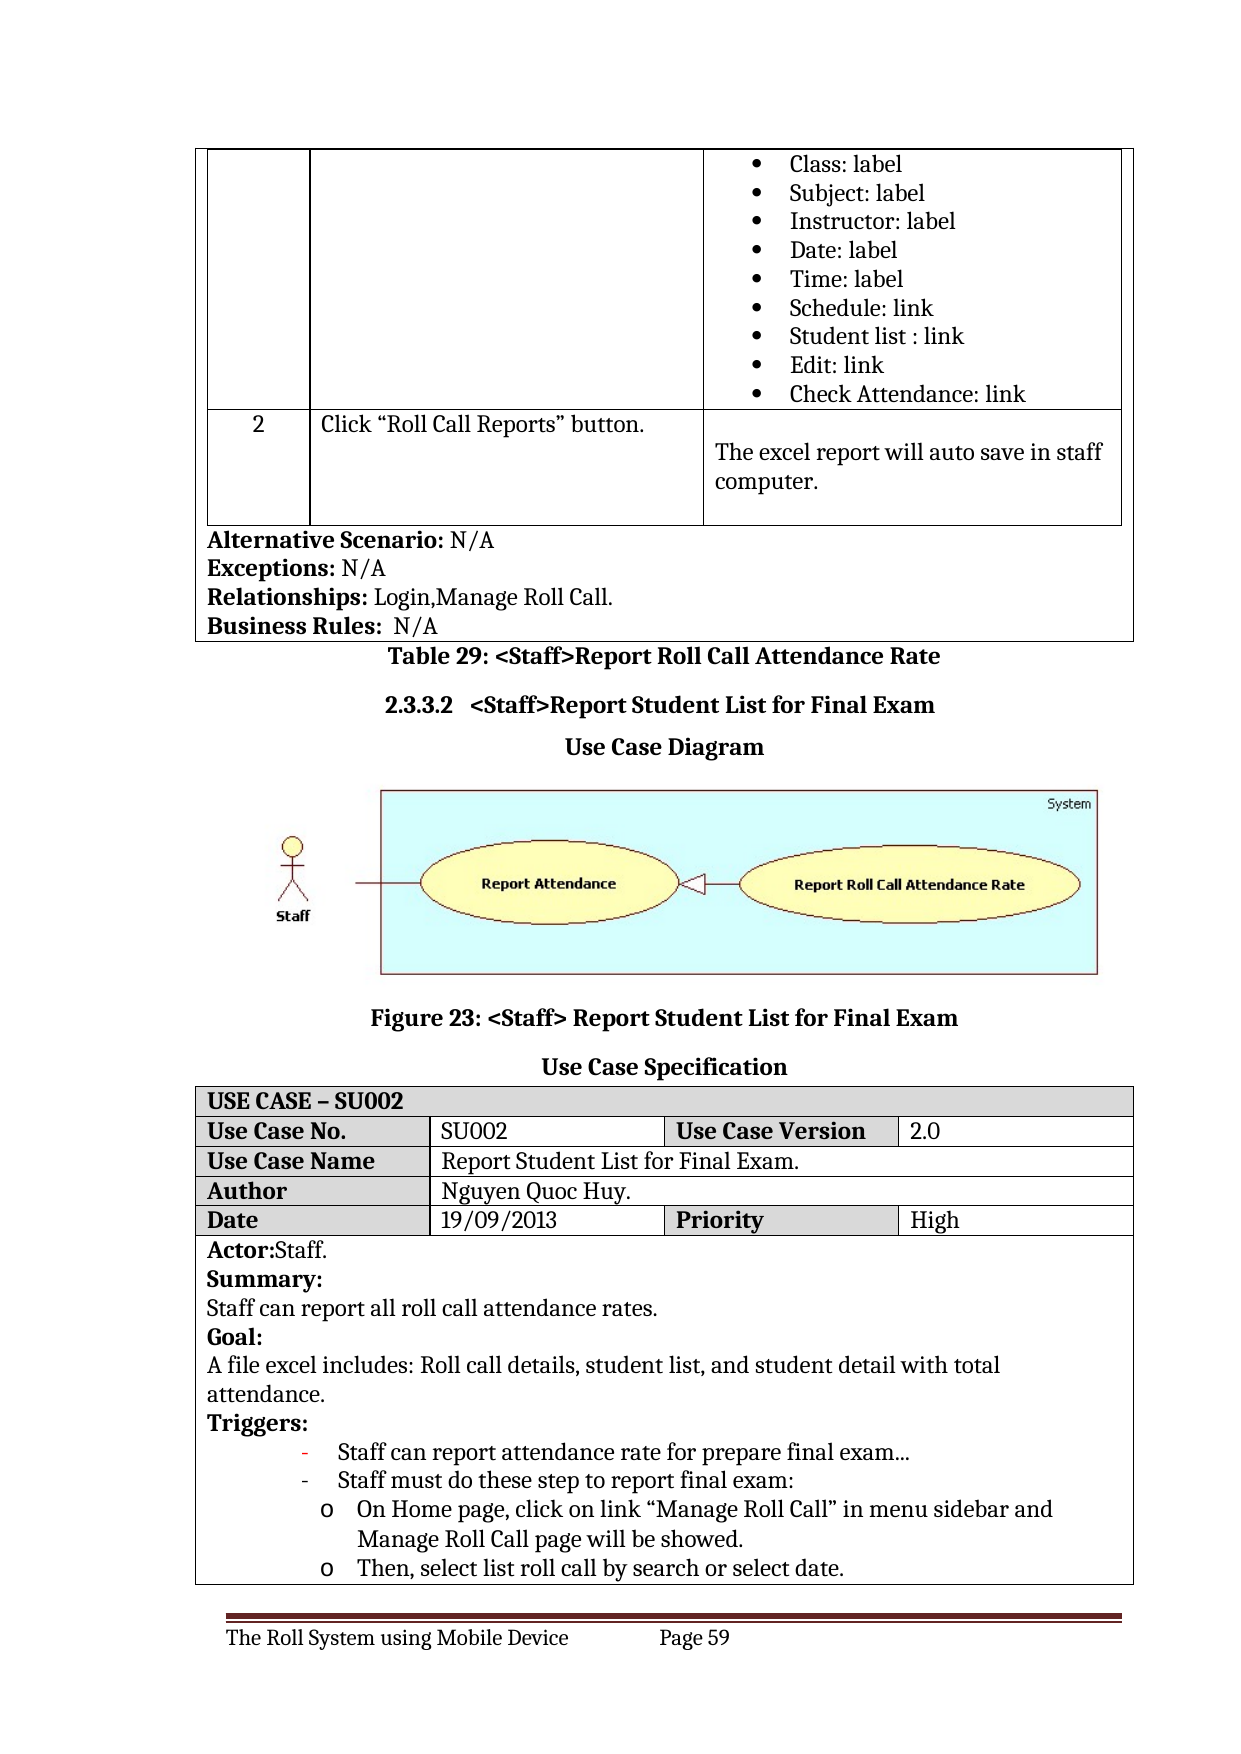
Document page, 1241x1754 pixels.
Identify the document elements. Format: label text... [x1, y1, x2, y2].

subtitle <Staff>Report Student List for Final Exam [385, 691, 1122, 720]
picture [206, 765, 1123, 1000]
table_cell Author [196, 1177, 429, 1205]
table_cell High [899, 1206, 1133, 1235]
table_cell Date [196, 1206, 429, 1235]
table_cell Use Case No. [196, 1117, 429, 1146]
table_cell Priority [665, 1206, 898, 1235]
table_cell 2.0 [899, 1117, 1133, 1146]
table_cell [196, 1236, 1133, 1584]
table_cell SU002 [431, 1117, 664, 1146]
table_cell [196, 149, 1133, 641]
table_cell Report Student List for Final Exam. [431, 1147, 1133, 1176]
table_cell 19/09/2013 [431, 1206, 664, 1235]
text Table 29: <Staff>Report Roll Call Attendance Rate [207, 642, 1122, 670]
table_cell Nguyen Quoc Huy. [431, 1177, 1133, 1205]
text Figure 23: <Staff> Report Student List for Final Exam [207, 1003, 1122, 1032]
table_cell Use Case Version [665, 1117, 898, 1146]
table_cell Use Case Name [196, 1147, 429, 1176]
table_header USE CASE – SU002 [196, 1087, 1133, 1116]
subtitle Use Case Diagram [207, 732, 1122, 761]
subtitle Use Case Specification [207, 1053, 1122, 1082]
